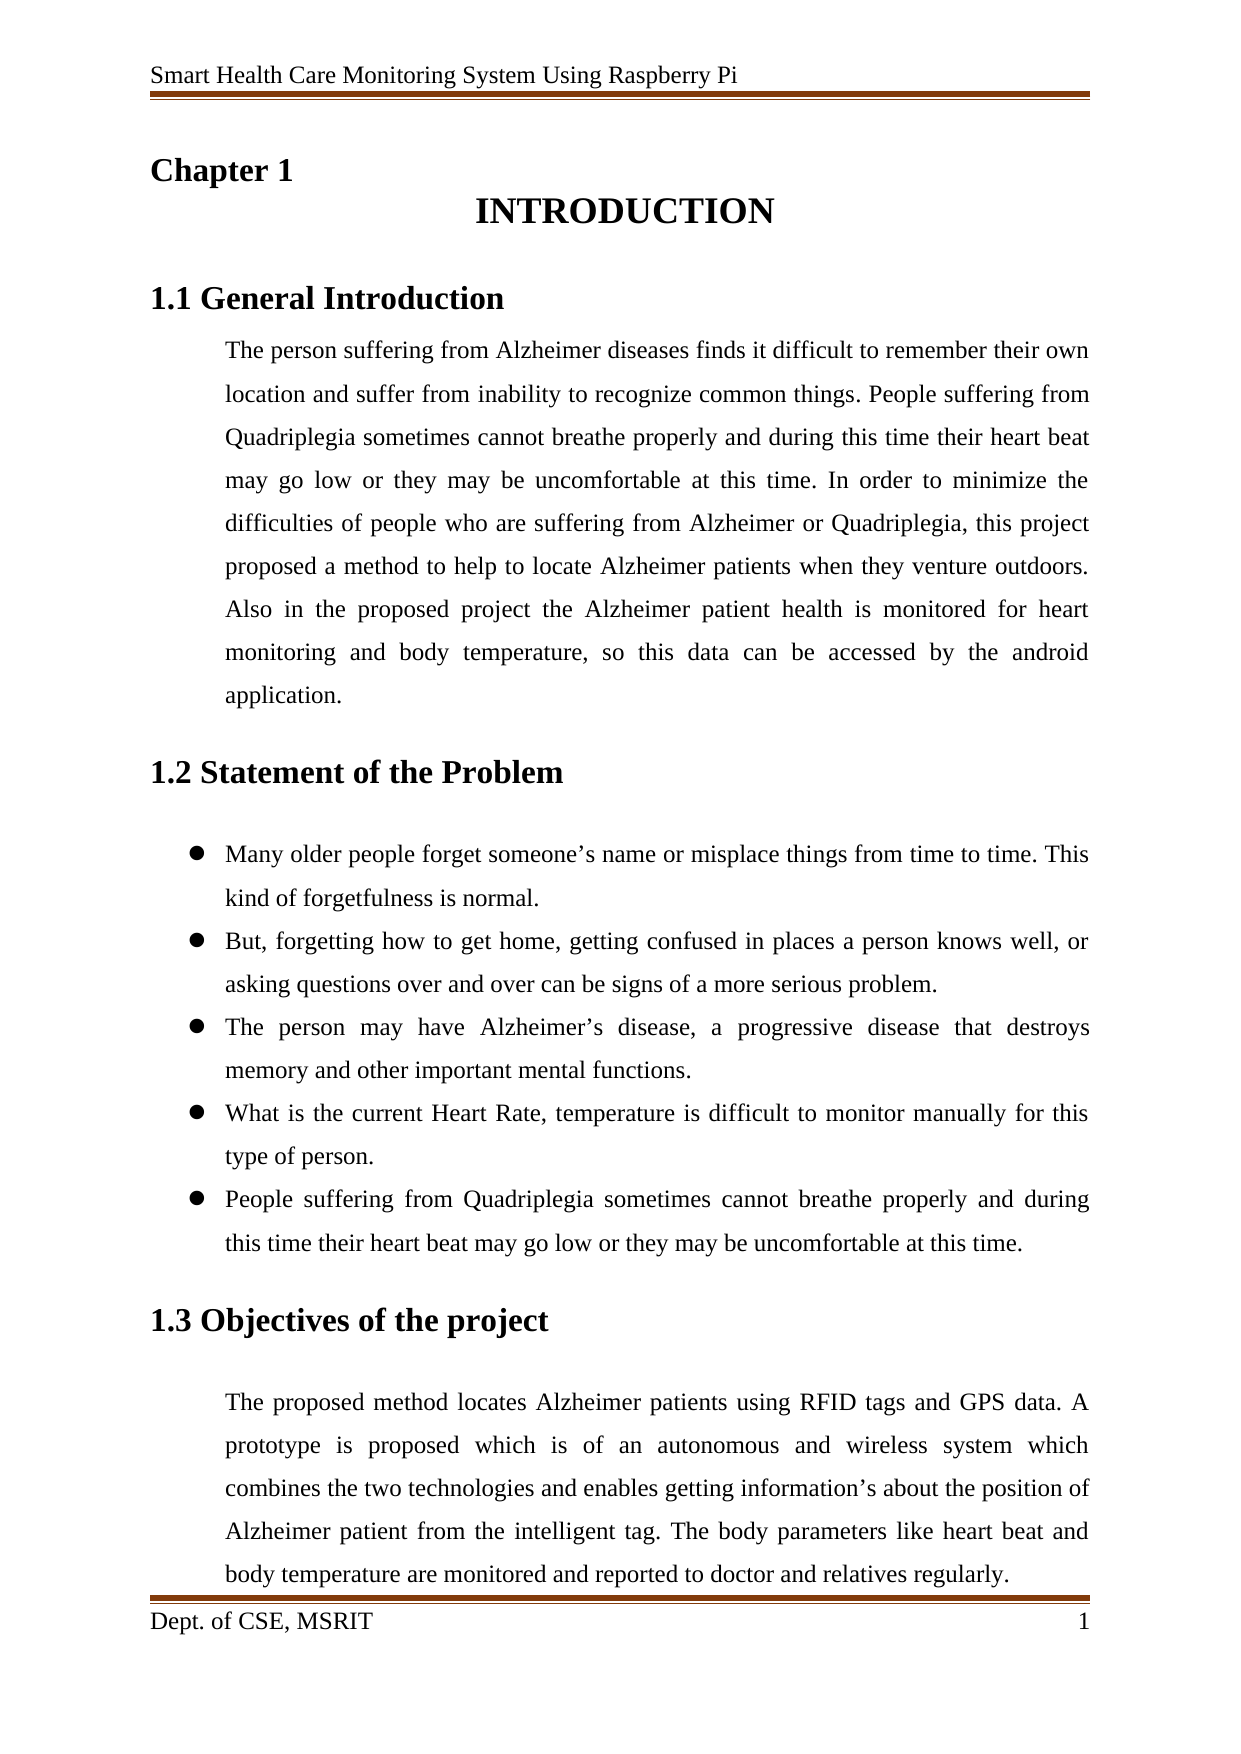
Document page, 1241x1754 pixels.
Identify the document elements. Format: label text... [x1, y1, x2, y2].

text The person suffering from Alzheimer diseases finds it difficult to remember their own location and suffer from inability to recognize common things. People suffering from Quadriplegia sometimes cannot breathe properly and during this time their heart beat may go low or they may be uncomfortable at this time. In order to minimize the difficulties of people who are suffering from Alzheimer or Quadriplegia, this project proposed a method to help to locate Alzheimer patients when they venture outdoors. Also in the proposed project the Alzheimer patient health is monitored for heart monitoring and body temperature, so this data can be accessed by the android application. [225, 336, 1090, 709]
list Many older people forget someone’s name or misplace things from time to time. This kind of forgetfulness is normal. [187, 839, 1090, 911]
list What is the current Heart Rate, temperature is difficult to monitor manually for this type of person. [187, 1098, 1090, 1170]
text 1.1 General Introduction [150, 278, 1090, 316]
list But, forgetting how to get home, getting confused in places a person knows well, or asking questions over and over can be signs of a more serious problem. [187, 926, 1090, 998]
text 1.3 Objectives of the project [150, 1300, 1090, 1338]
text Chapter 1 [150, 150, 1090, 188]
text 1.2 Statement of the Problem [150, 753, 1090, 791]
text The proposed method locates Alzheimer patients using RFID tags and GPS data. A prototype is proposed which is of an autonomous and wireless system which combines the two technologies and enables getting information’s about the position of Alzheimer patient from the intelligent tag. The body parameters like heart beat and body temperature are monitored and reported to doctor and relatives regularly. [225, 1387, 1090, 1588]
text INTRODUCTION [150, 188, 1090, 231]
list People suffering from Quadriplegia sometimes cannot breathe properly and during this time their heart beat may go low or they may be uncomfortable at this time. [187, 1184, 1090, 1256]
list The person may have Alzheimer’s disease, a progressive disease that destroys memory and other important mental functions. [187, 1012, 1090, 1084]
